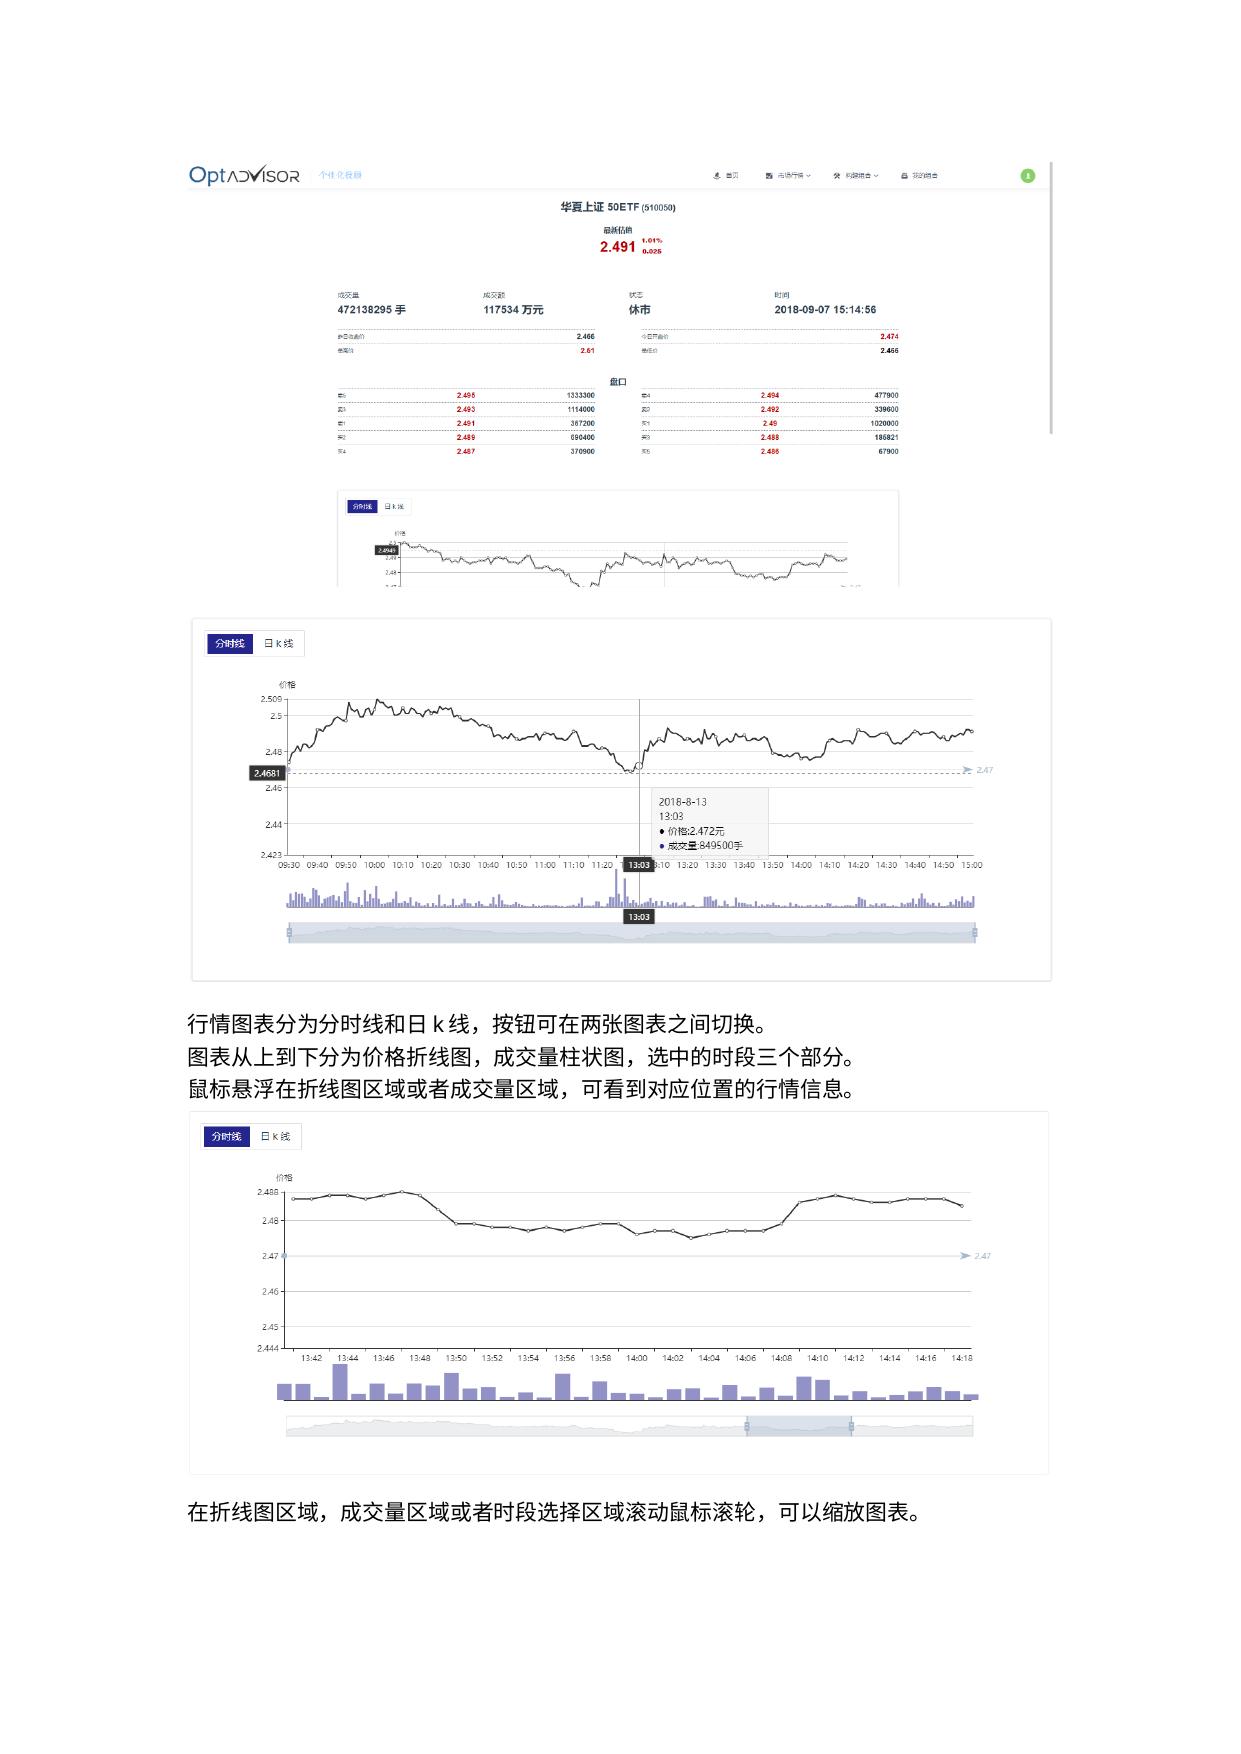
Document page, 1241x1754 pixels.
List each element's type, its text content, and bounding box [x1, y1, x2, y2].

text 鼠标悬浮在折线图区域或者成交量区域，可看到对应位置的行情信息。 [187, 1072, 1053, 1104]
text 行情图表分为分时线和日k线，按钮可在两张图表之间切换。 [187, 1007, 1053, 1039]
text 在折线图区域，成交量区域或者时段选择区域滚动鼠标滚轮，可以缩放图表。 [187, 1494, 1053, 1527]
picture [187, 162, 1053, 587]
picture [187, 617, 1053, 982]
text 图表从上到下分为价格折线图，成交量柱状图，选中的时段三个部分。 [187, 1039, 1053, 1072]
picture [187, 1104, 1053, 1479]
